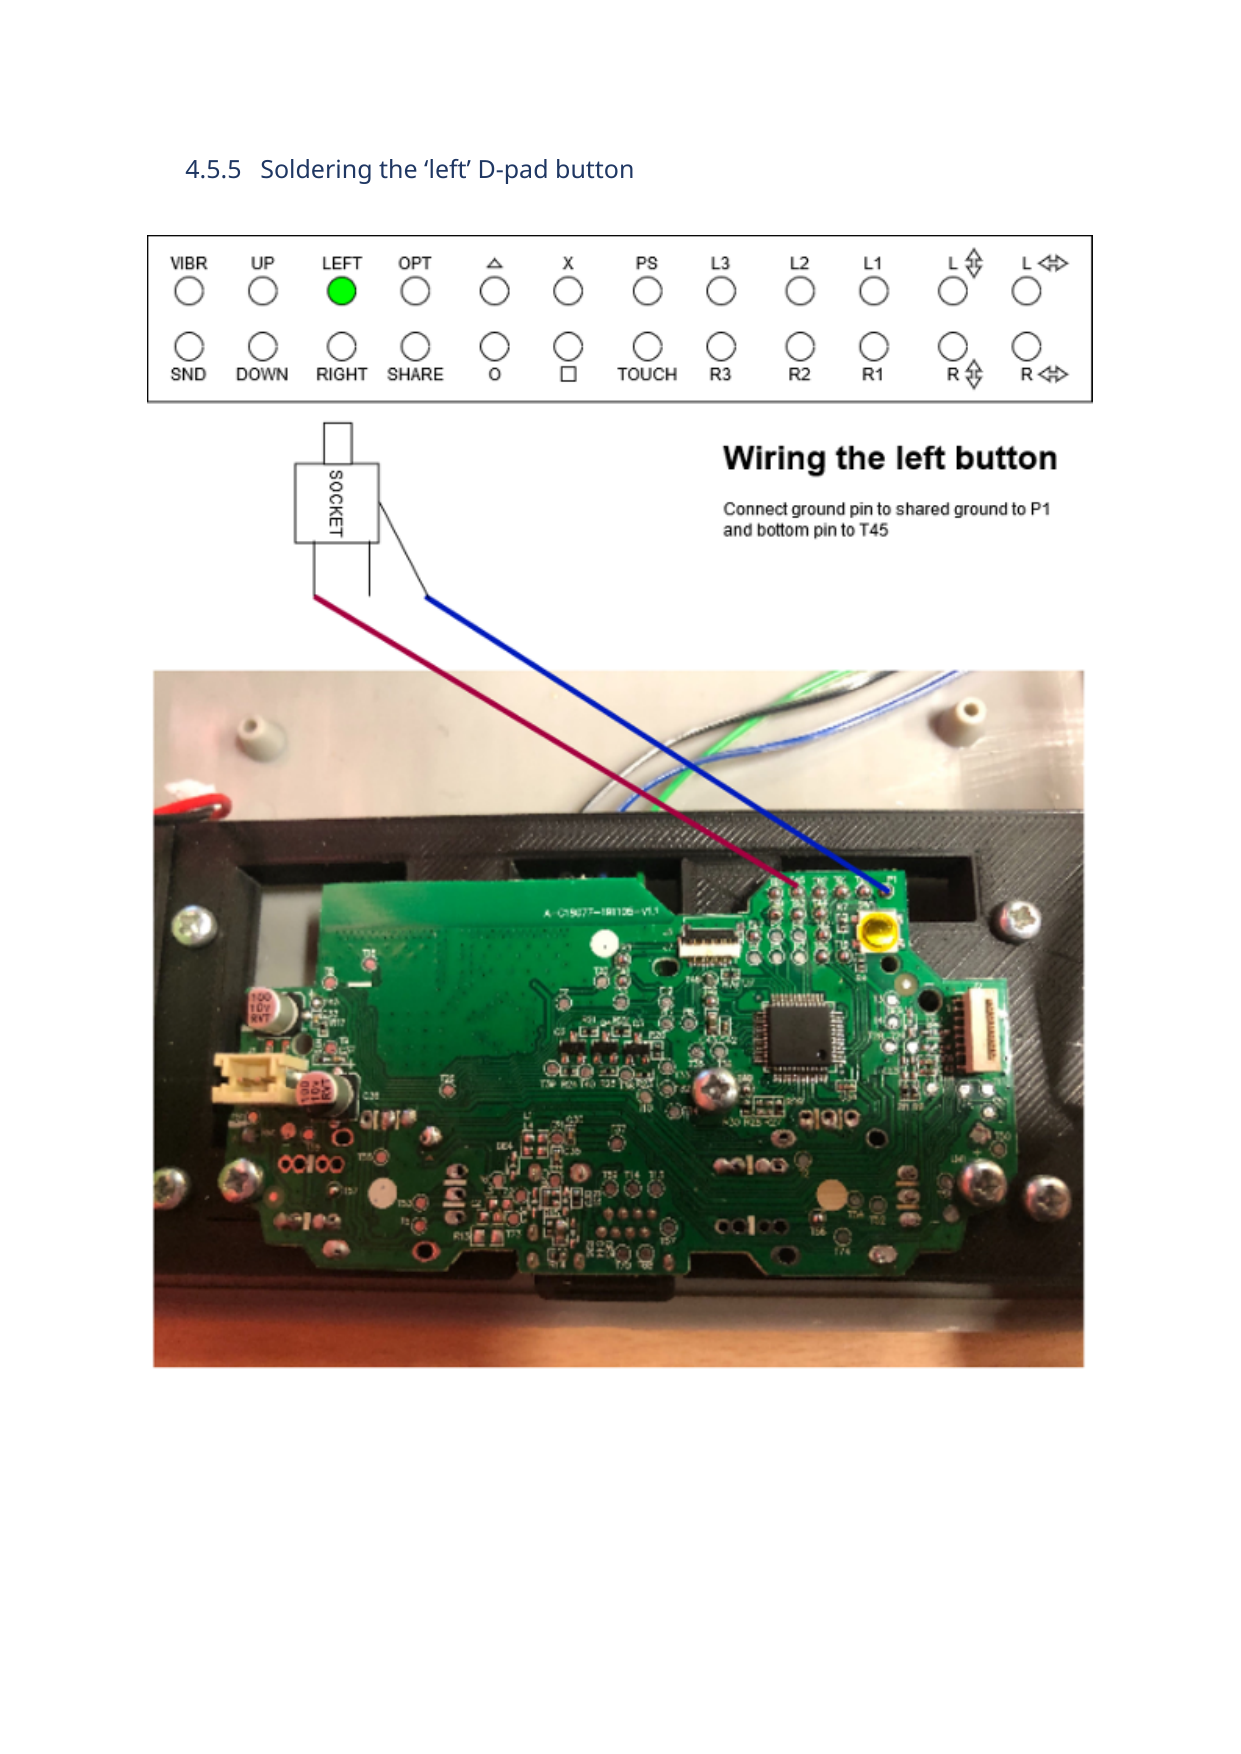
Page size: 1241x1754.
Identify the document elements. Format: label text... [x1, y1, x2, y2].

picture [147, 235, 1093, 1369]
subtitle Soldering the ‘left’ D-pad button [185, 152, 1093, 186]
